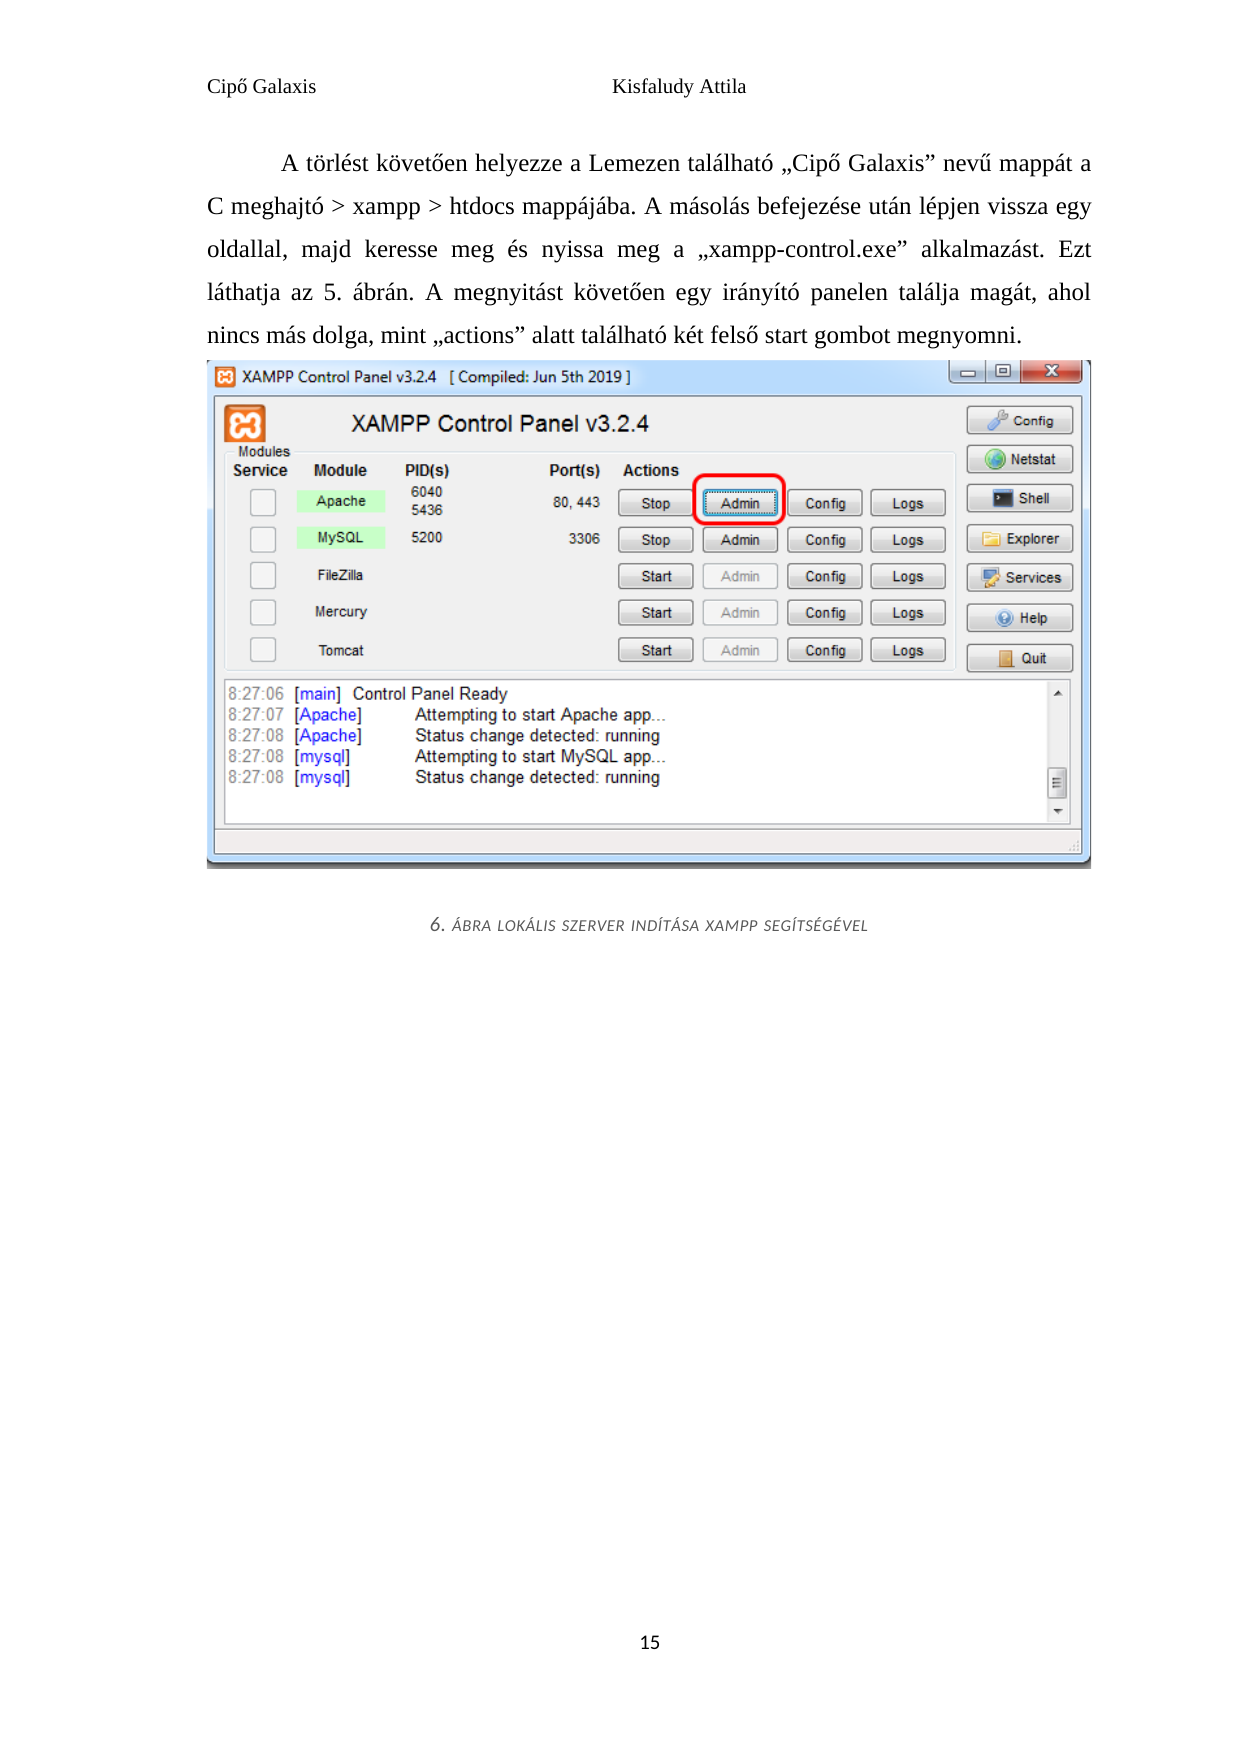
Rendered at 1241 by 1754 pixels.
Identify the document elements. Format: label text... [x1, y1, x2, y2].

text A törlést követően helyezze a Lemezen található „Cipő Galaxis” nevű mappát a C meghajtó > xampp > htdocs mappájába. A másolás befejezése után lépjen vissza egy oldallal, majd keresse meg és nyissa meg a „xampp-control.exe” alkalmazást. Ezt láthatja az 5. ábrán. A megnyitást követően egy irányító panelen találja magát, ahol nincs más dolga, mint „actions” alatt található két felső start gombot megnyomni. [207, 148, 1092, 349]
picture [206, 360, 1091, 869]
